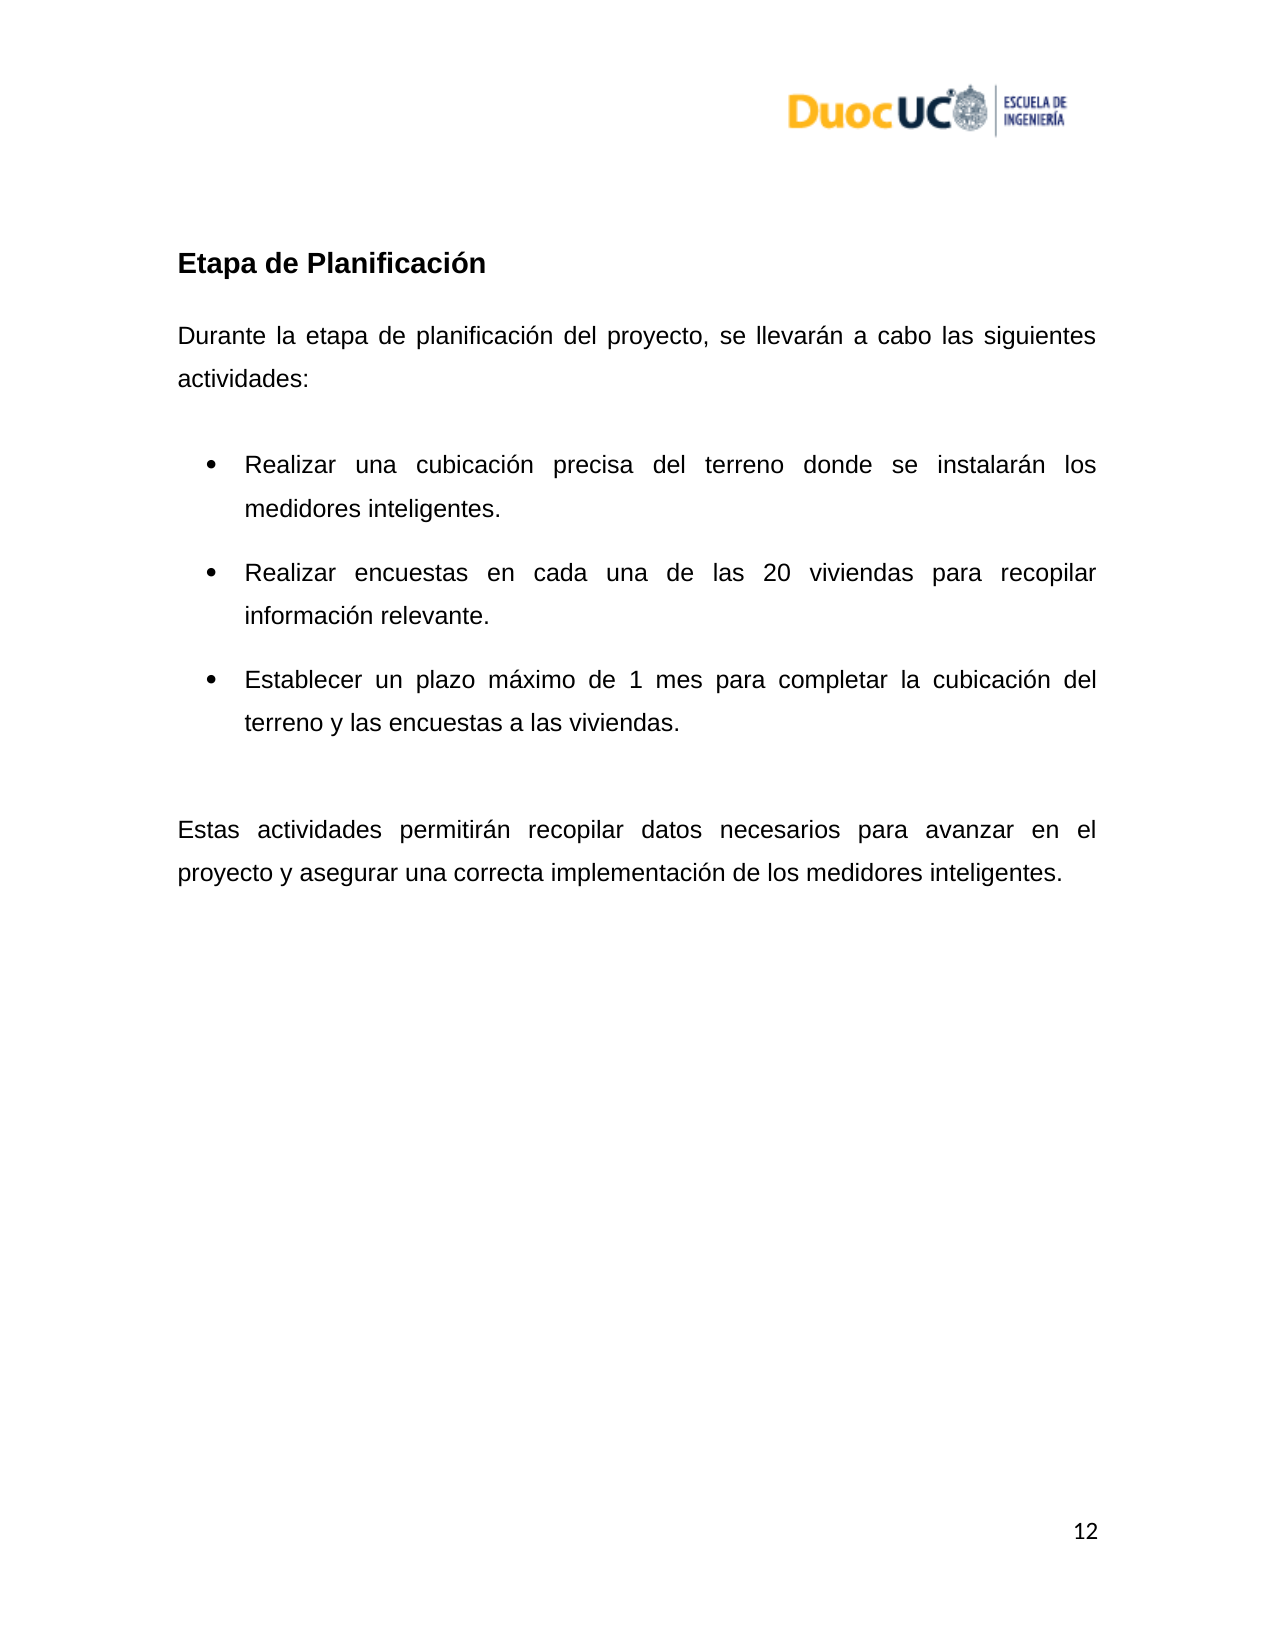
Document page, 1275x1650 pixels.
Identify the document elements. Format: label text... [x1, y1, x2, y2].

list Realizar una cubicación precisa del terreno donde se instalarán los medidores inteligentes. [207, 450, 1098, 522]
picture [771, 73, 1088, 149]
text Durante la etapa de planificación del proyecto, se llevarán a cabo las siguientes actividades: [177, 321, 1098, 393]
text Estas actividades permitirán recopilar datos necesarios para avanzar en el proyecto y asegurar una correcta implementación de los medidores inteligentes. [177, 815, 1098, 887]
subtitle Etapa de Planificación [177, 246, 1098, 279]
list Realizar encuestas en cada una de las 20 viviendas para recopilar información relevante. [207, 558, 1098, 629]
list Establecer un plazo máximo de 1 mes para completar la cubicación del terreno y las encuestas a las viviendas. [207, 665, 1098, 737]
